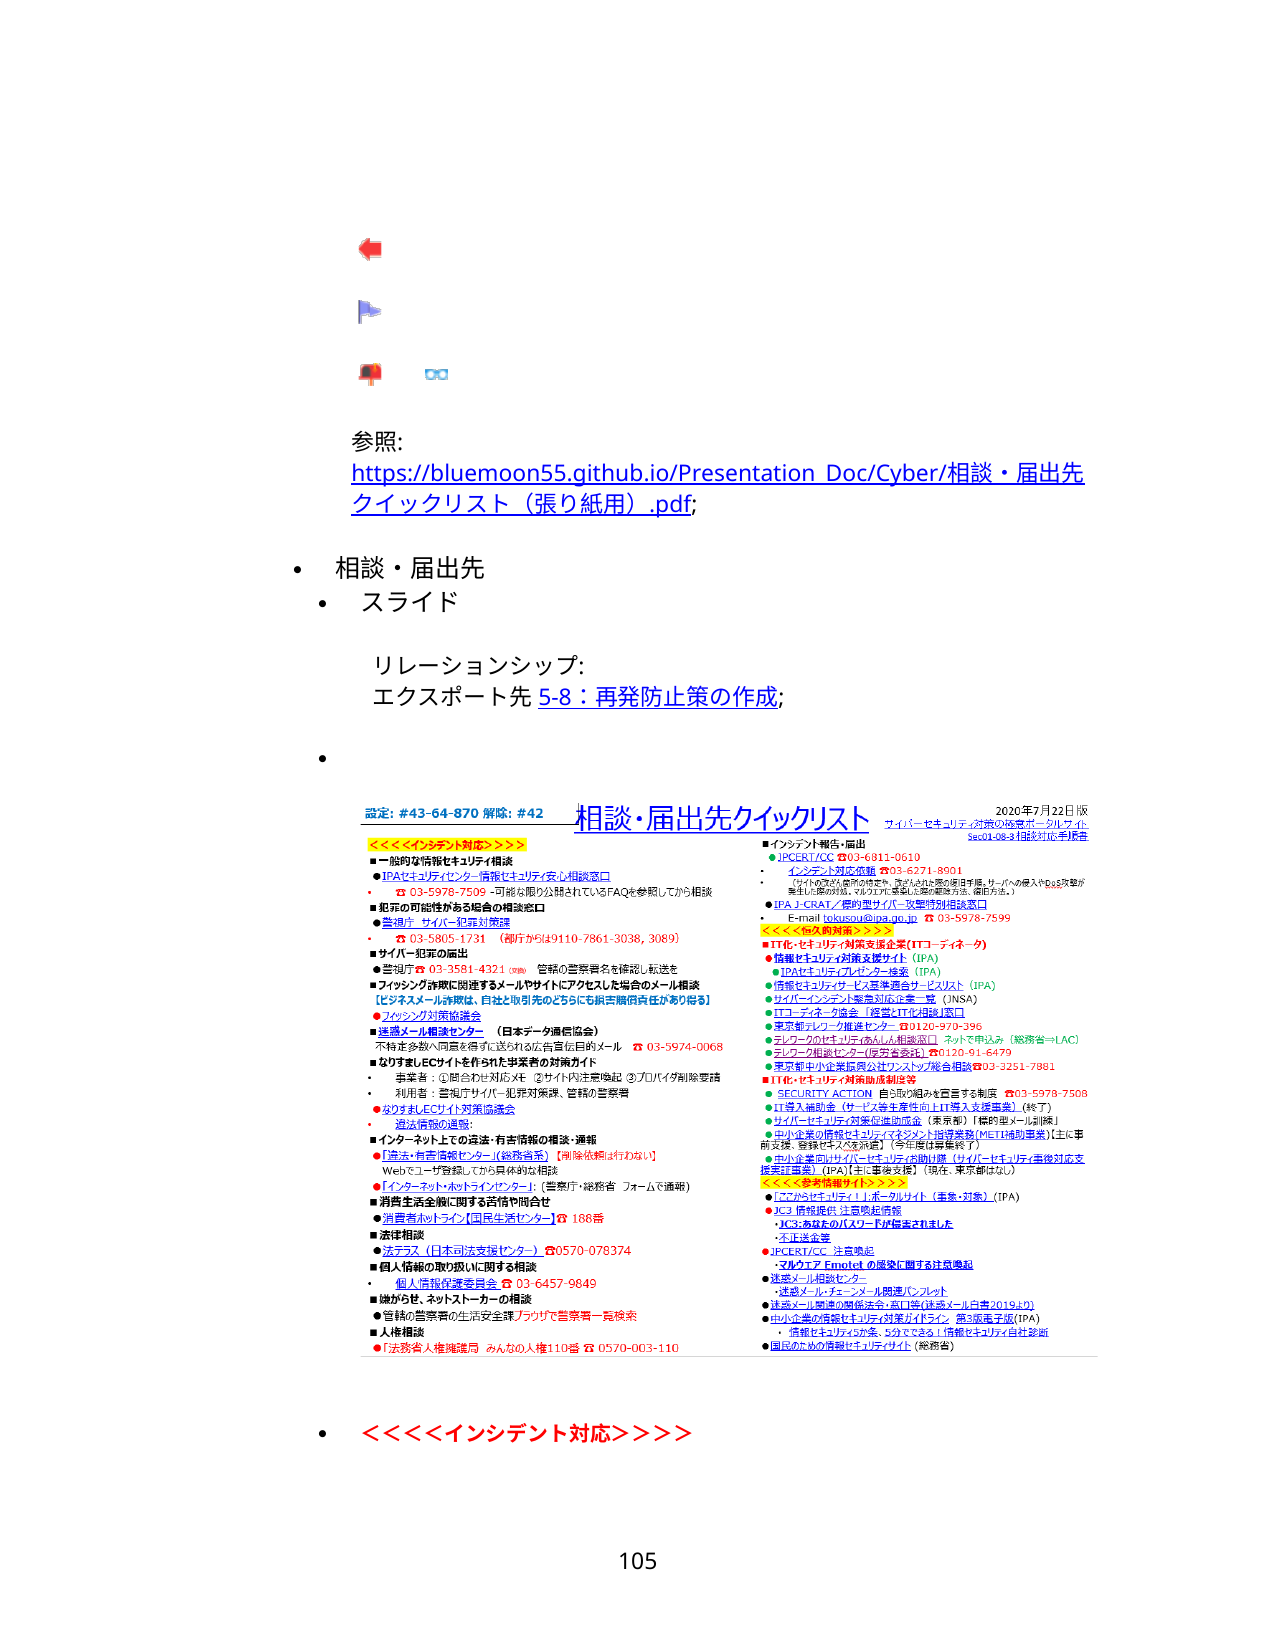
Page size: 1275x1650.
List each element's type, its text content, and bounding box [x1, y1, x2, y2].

picture [358, 300, 382, 324]
list 相談・届出先 [294, 551, 1098, 584]
picture [358, 363, 382, 386]
list スライド [319, 584, 1098, 619]
picture [358, 238, 382, 261]
picture [360, 803, 1098, 1357]
text https://bluemoon55.github.io/Presentation_Doc/Cyber/相談・届出先クイックリスト（張り紙用）.pdf; [351, 457, 1098, 519]
picture [425, 363, 448, 386]
text エクスポート先 5-8：再発防止策の作成; [372, 681, 1098, 712]
list ＜＜＜＜インシデント対応＞＞＞＞ [319, 1419, 1098, 1448]
list 参照: [351, 426, 1098, 457]
list リレーションシップ: [372, 650, 1098, 681]
